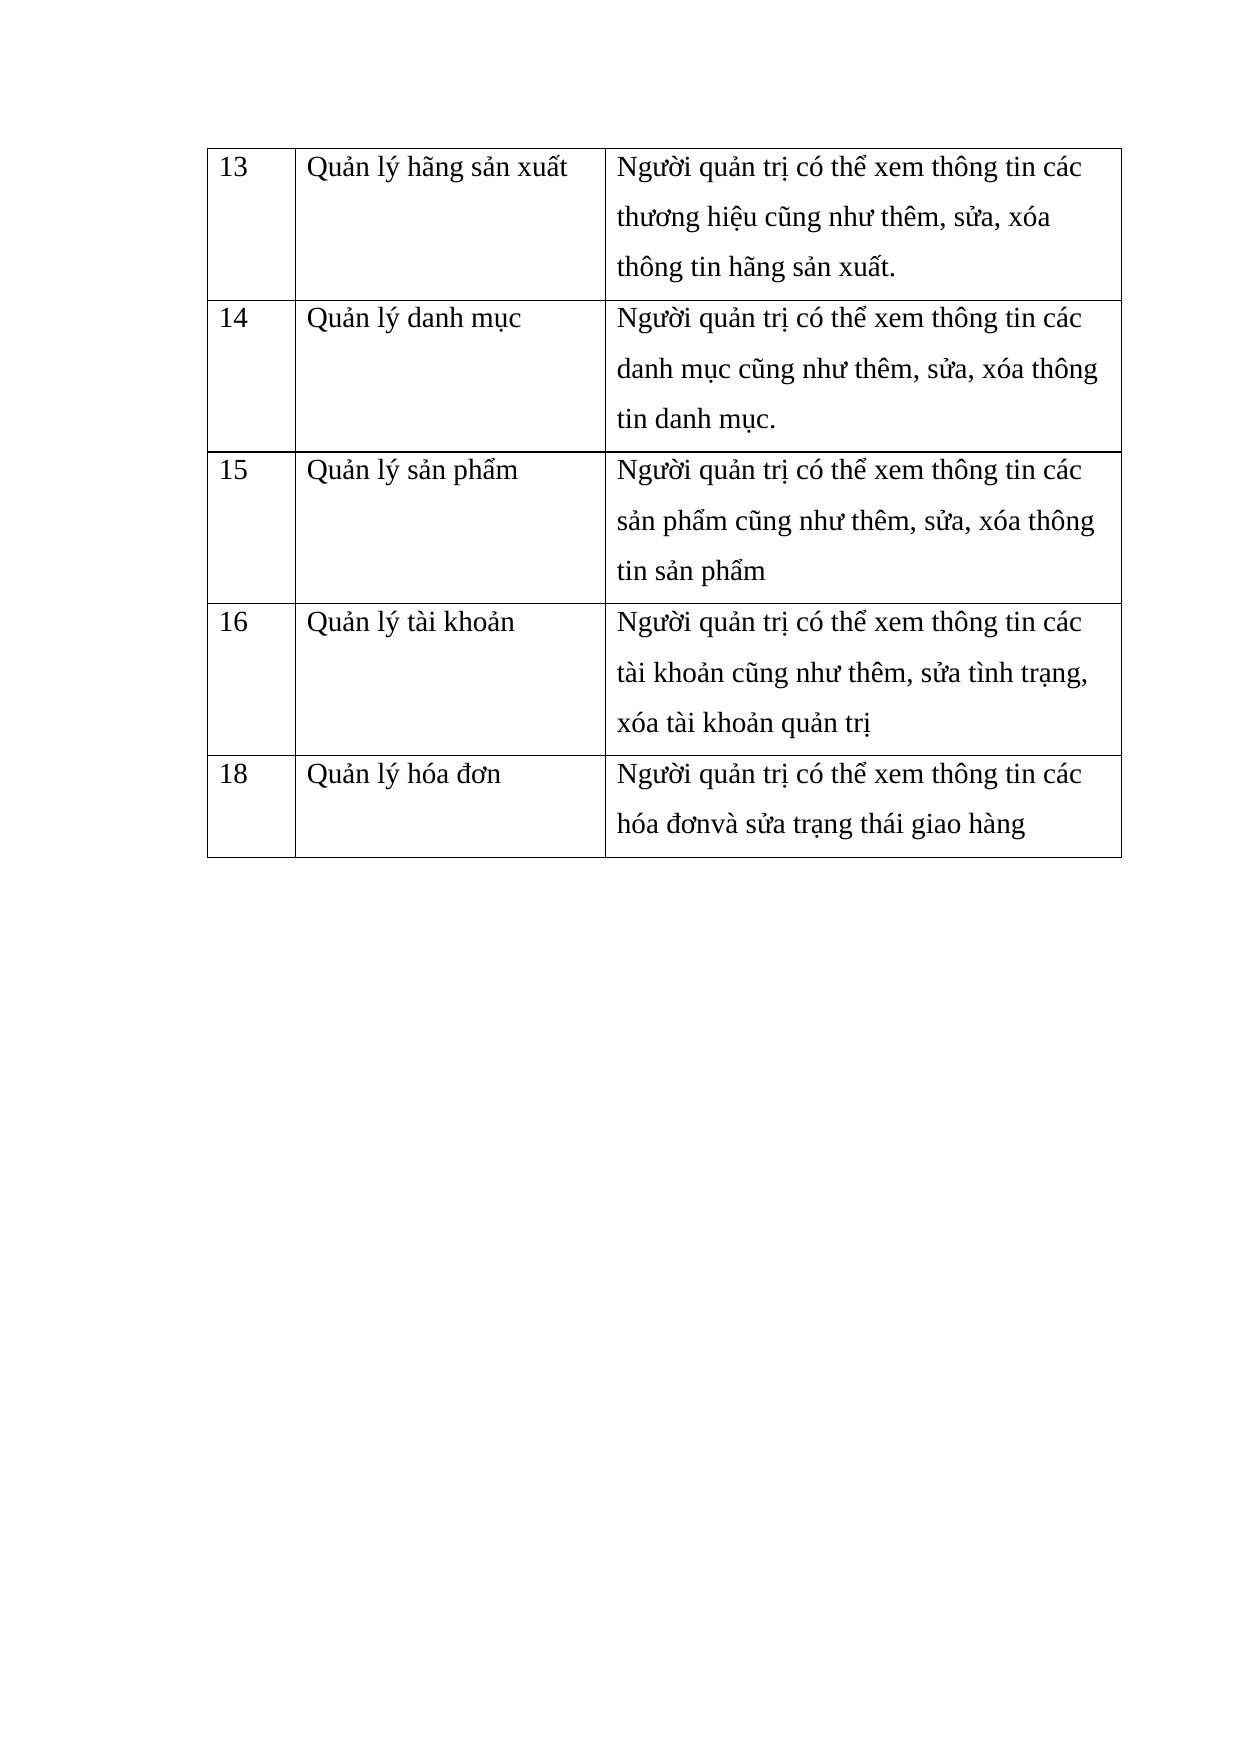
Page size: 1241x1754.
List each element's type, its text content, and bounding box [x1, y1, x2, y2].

table_cell Quản lý hãng sản xuất [296, 149, 605, 299]
table_cell 15 [208, 453, 295, 603]
table_cell 18 [208, 756, 295, 857]
table_cell Người quản trị có thể xem thông tin các tài khoản cũng như thêm, sửa tình trạng, xóa tài khoản quản trị [606, 604, 1121, 755]
table_cell Quản lý hóa đơn [296, 756, 605, 857]
table_cell Quản lý tài khoản [296, 604, 605, 755]
table_cell Người quản trị có thể xem thông tin các danh mục cũng như thêm, sửa, xóa thông tin danh mục. [606, 301, 1121, 451]
table_cell 16 [208, 604, 295, 755]
table_cell 14 [208, 301, 295, 451]
table_cell Người quản trị có thể xem thông tin các sản phẩm cũng như thêm, sửa, xóa thông tin sản phẩm [606, 453, 1121, 603]
table_cell Người quản trị có thể xem thông tin các hóa đơnvà sửa trạng thái giao hàng [606, 756, 1121, 857]
table_cell Người quản trị có thể xem thông tin các thương hiệu cũng như thêm, sửa, xóa thông tin hãng sản xuất. [606, 149, 1121, 299]
table_cell 13 [208, 149, 295, 299]
table_cell Quản lý danh mục [296, 301, 605, 451]
table_cell Quản lý sản phẩm [296, 453, 605, 603]
